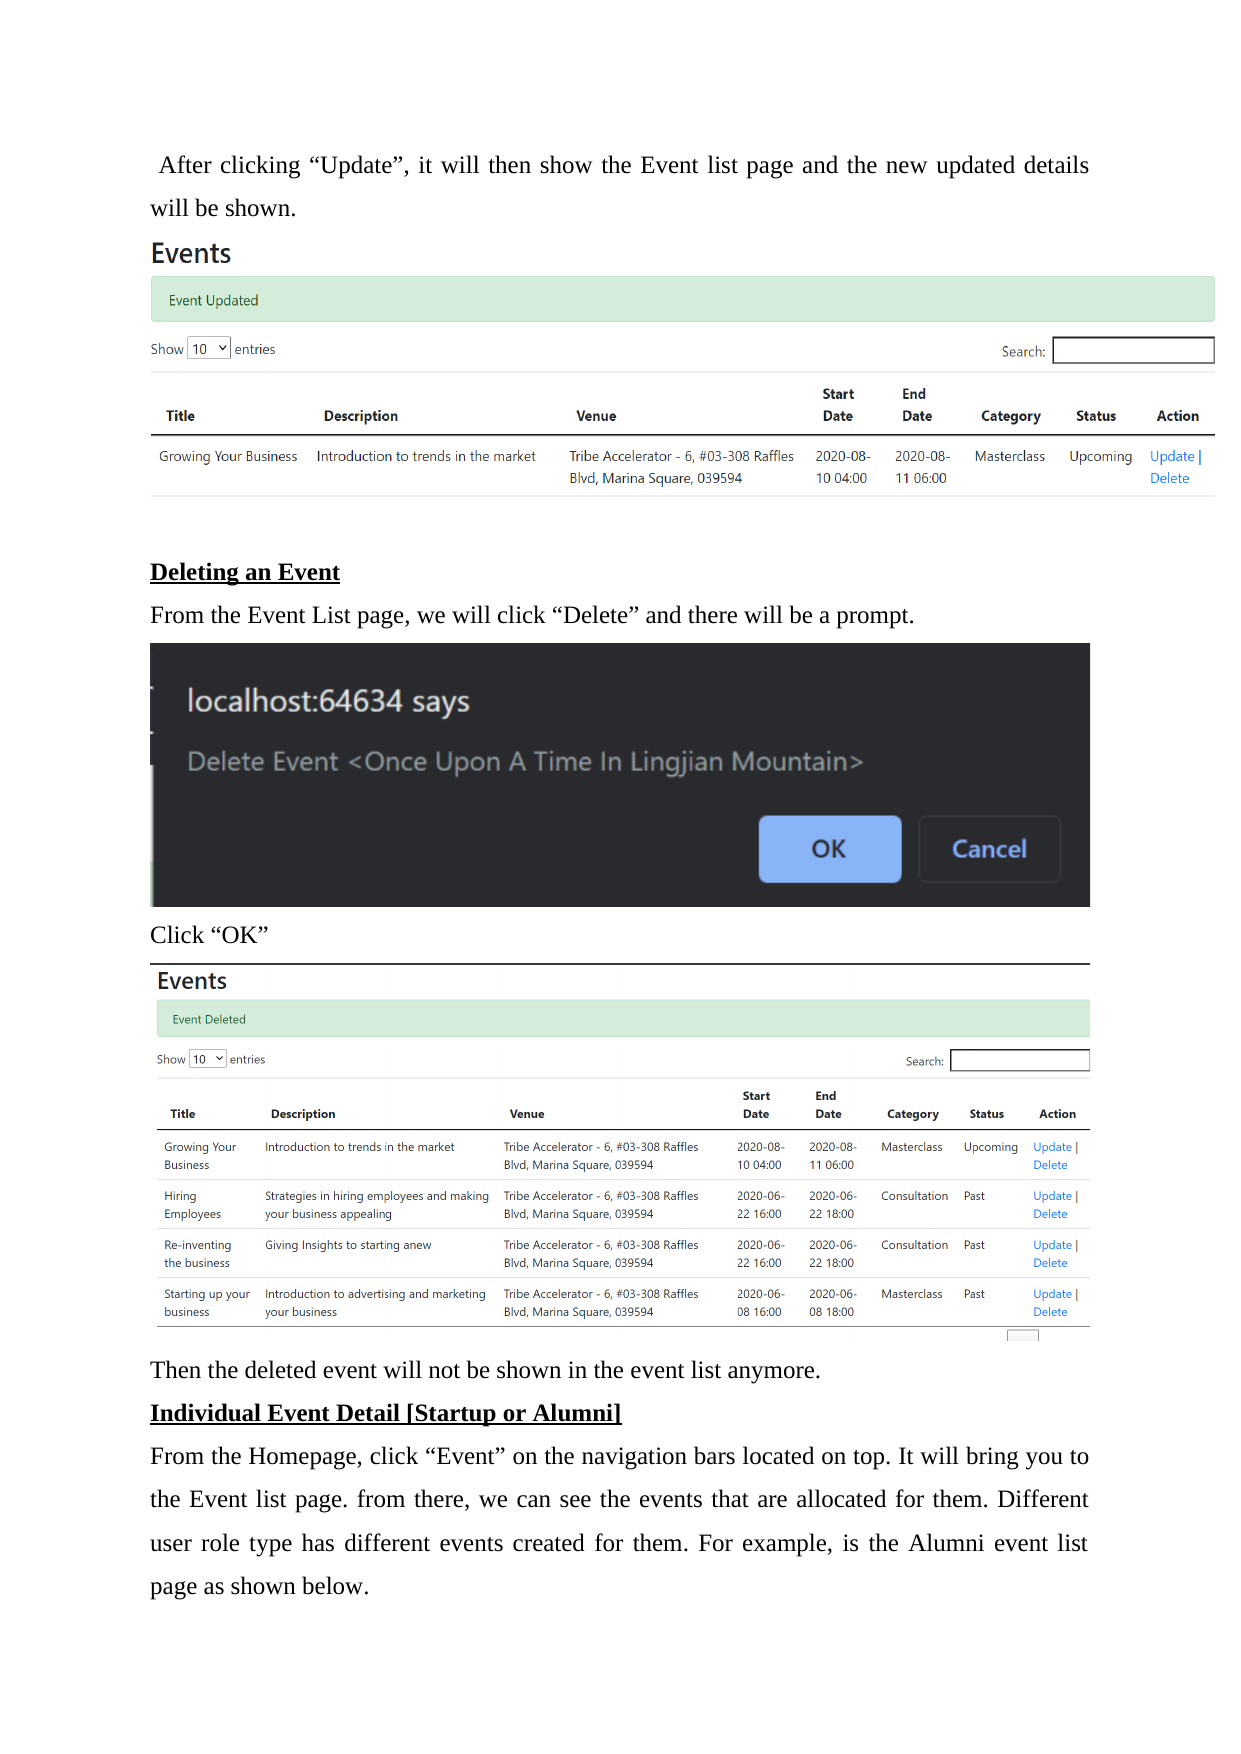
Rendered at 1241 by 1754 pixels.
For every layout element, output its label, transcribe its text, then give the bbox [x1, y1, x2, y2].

text From the Homepage, click “Event” on the navigation bars located on top. It will bring you to the Event list page. from there, we can see the events that are allocated for them. Different user role type has different events created for them. For example, is the Alumni event list page as shown below. [150, 1441, 1090, 1599]
text Individual Event Detail [Startup or Alumni] [150, 1398, 1090, 1427]
text From the Event List page, we will click “Delete” and there will be a prompt. [150, 601, 1090, 629]
text Deleting an Event [150, 557, 1090, 586]
picture [150, 236, 1223, 500]
text Click “OK” [150, 921, 1090, 949]
picture [150, 643, 1091, 907]
text Then the deleted event will not be shown in the event list anymore. [150, 1355, 1090, 1384]
picture [150, 963, 1091, 1341]
text After clicking “Update”, it will then show the Event list page and the new updated details will be shown. [150, 150, 1090, 222]
